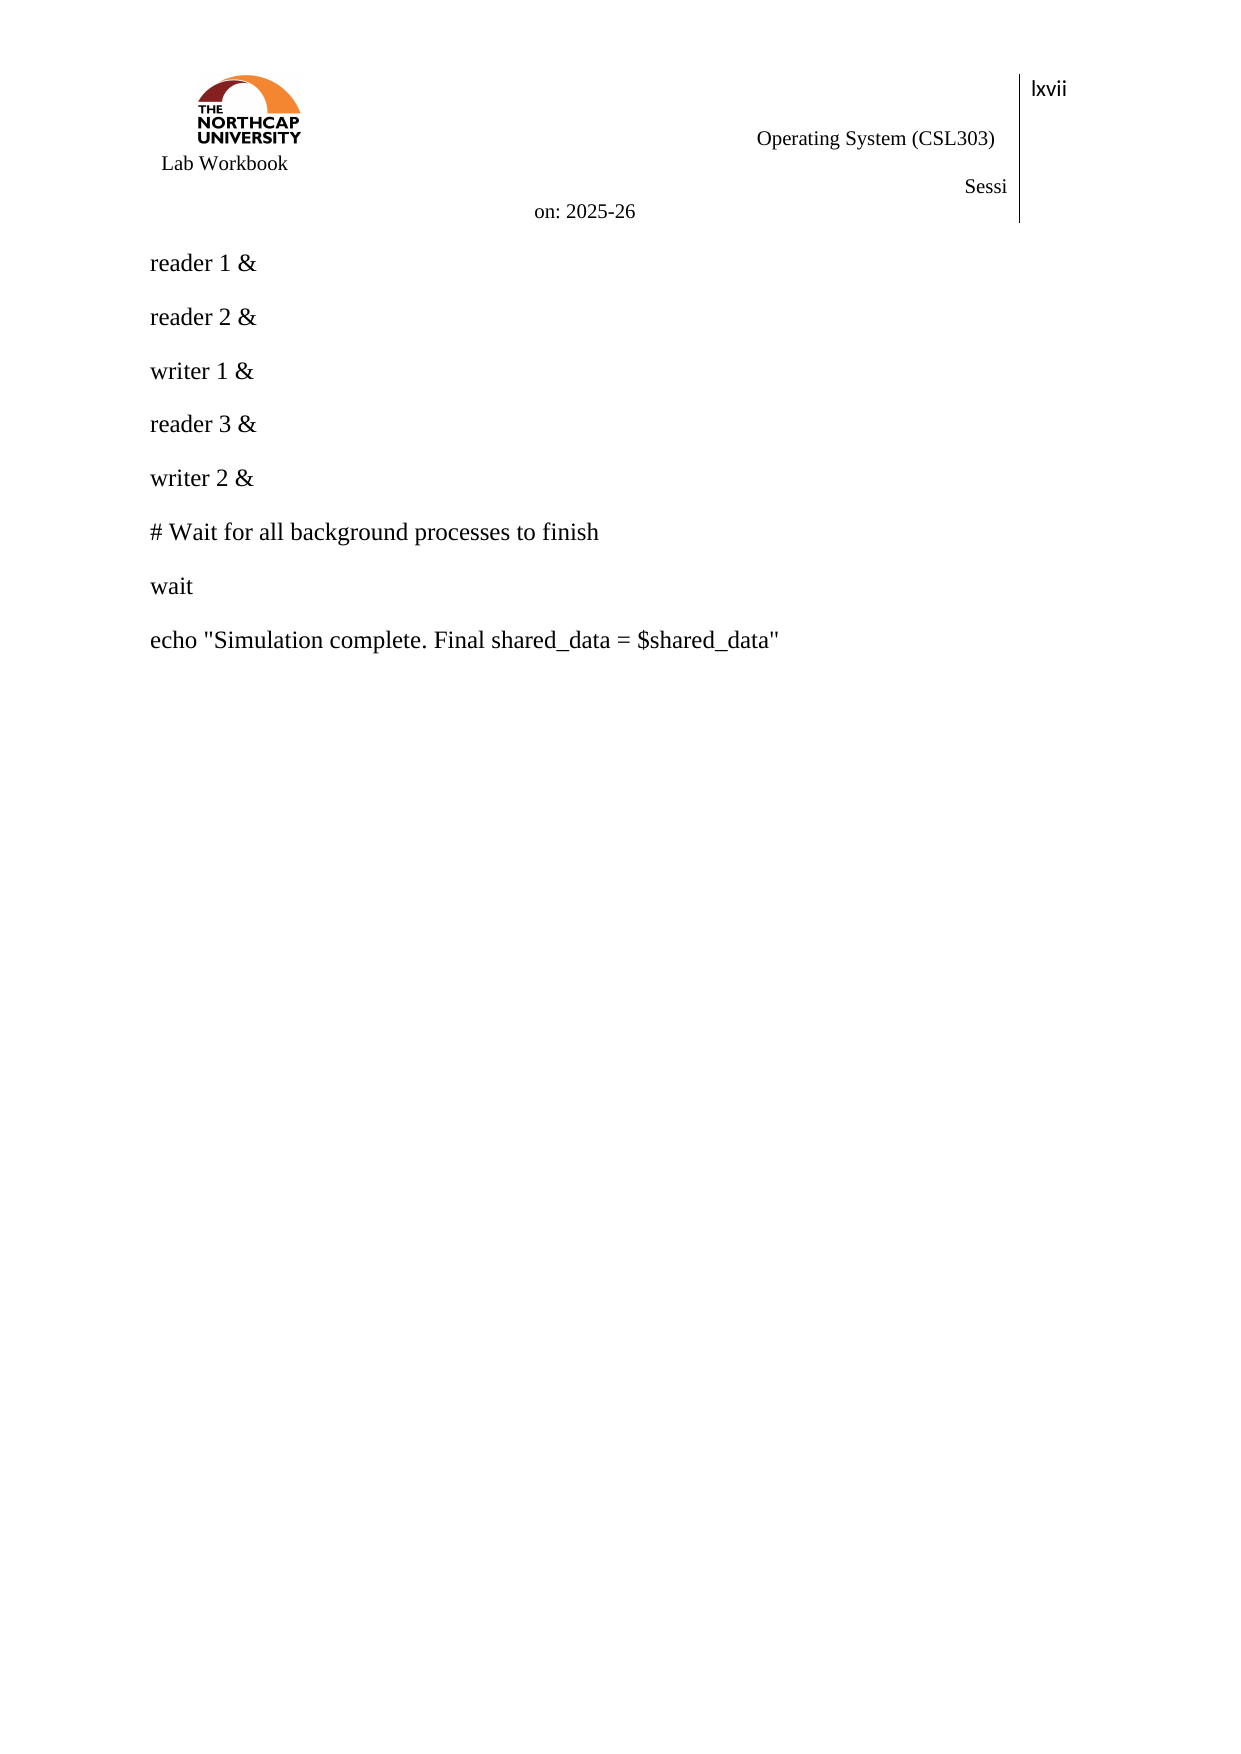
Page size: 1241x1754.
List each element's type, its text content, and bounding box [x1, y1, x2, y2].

text echo "Simulation complete. Final shared_data = $shared_data" [150, 625, 1090, 654]
text reader 2 & [150, 302, 1090, 331]
text reader 1 & [150, 248, 1090, 277]
picture [197, 73, 302, 146]
text # Wait for all background processes to finish [150, 517, 1090, 546]
text writer 1 & [150, 356, 1090, 384]
text reader 3 & [150, 409, 1090, 438]
text wait [150, 571, 1090, 600]
text writer 2 & [150, 463, 1090, 492]
